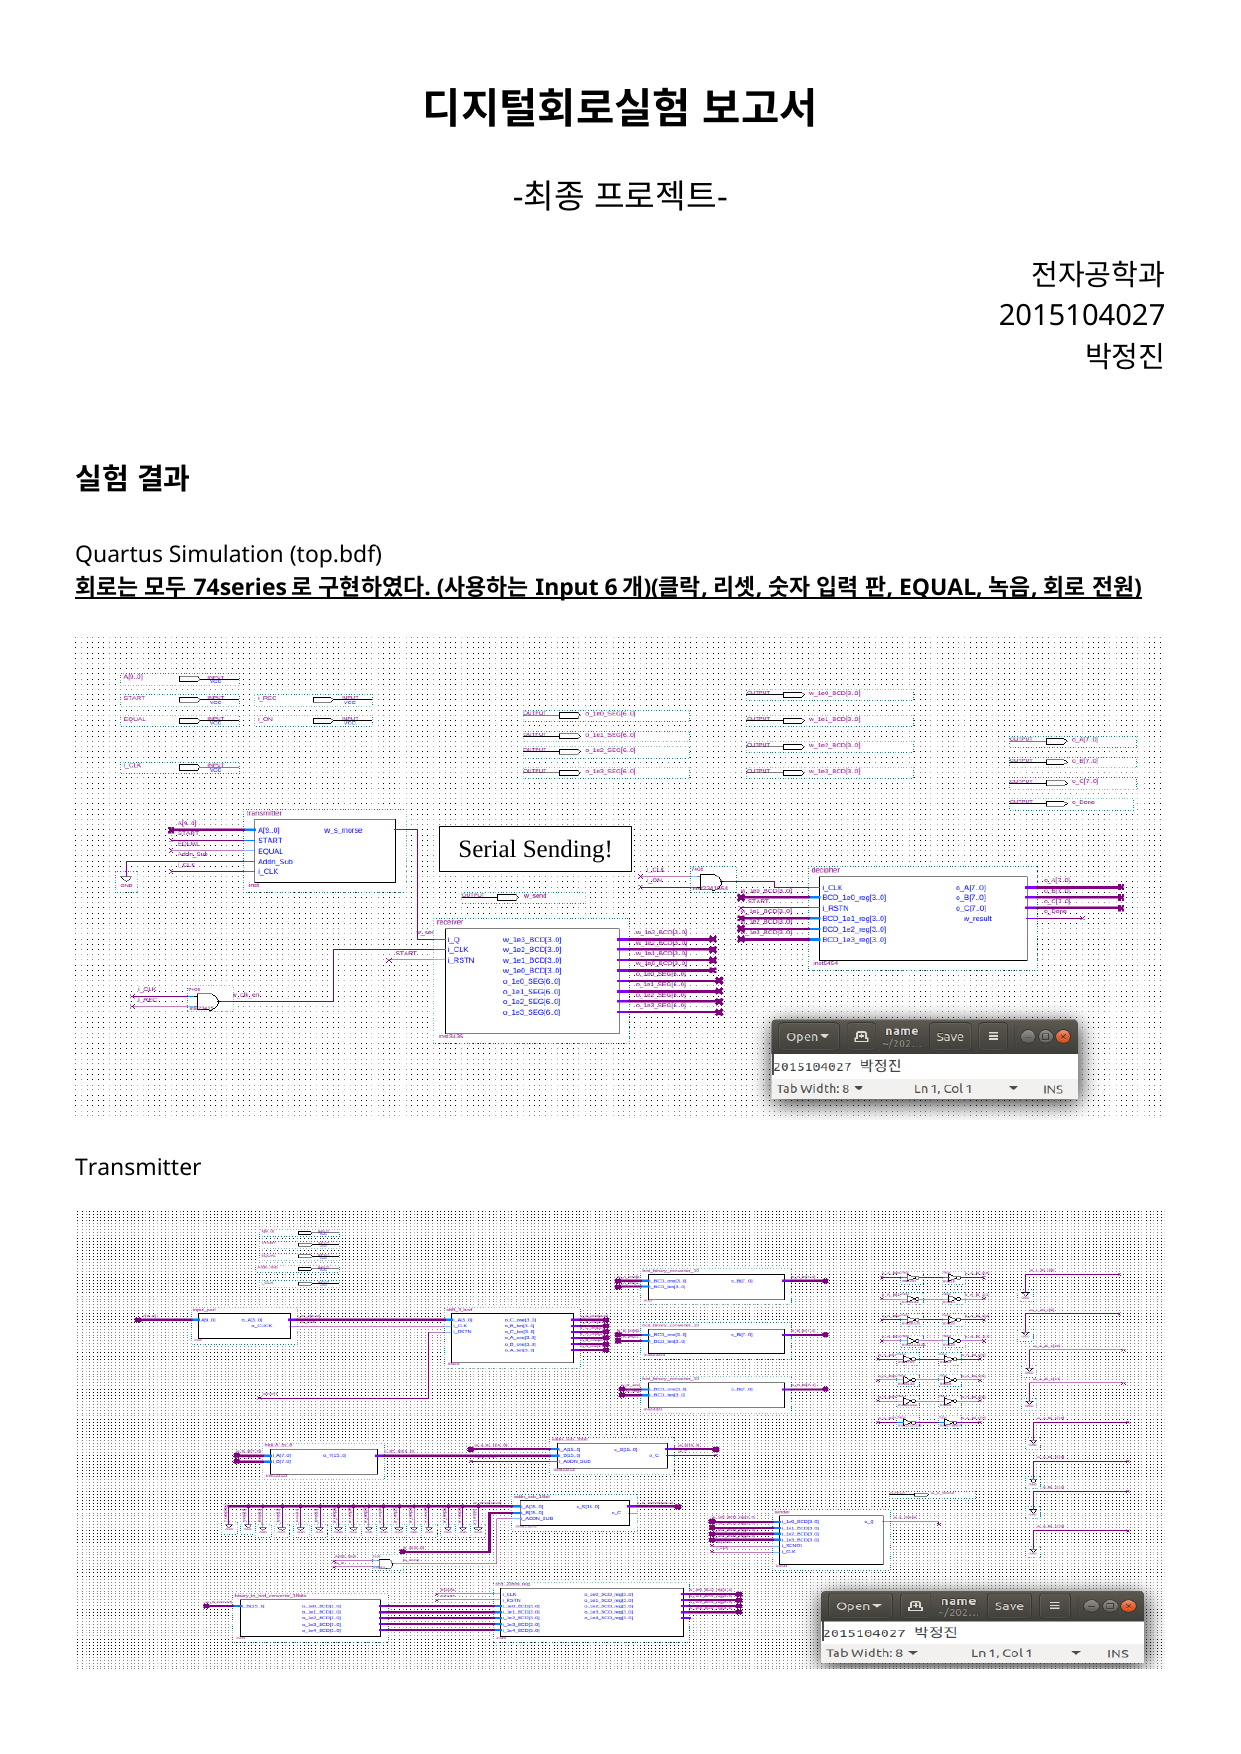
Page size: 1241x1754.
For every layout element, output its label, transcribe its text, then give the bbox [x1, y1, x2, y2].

text Transmitter [75, 1151, 1165, 1182]
text 실험 결과 [75, 456, 1165, 498]
text 회로는 모두 74series로 구현하였다. (사용하는 Input 6개)(클락, 리셋, 숫자 입력 판, EQUAL, 녹음, 회로 전원) [75, 569, 1165, 602]
text 2015104027 [75, 294, 1165, 334]
text 전자공학과 [75, 252, 1165, 294]
text Quartus Simulation (top.bdf) [75, 537, 1165, 569]
picture [75, 633, 1165, 1120]
text 박정진 [75, 334, 1165, 376]
picture [75, 1211, 1165, 1669]
text -최종 프로젝트- [75, 169, 1165, 218]
text 디지털회로실험 보고서 [75, 75, 1165, 135]
